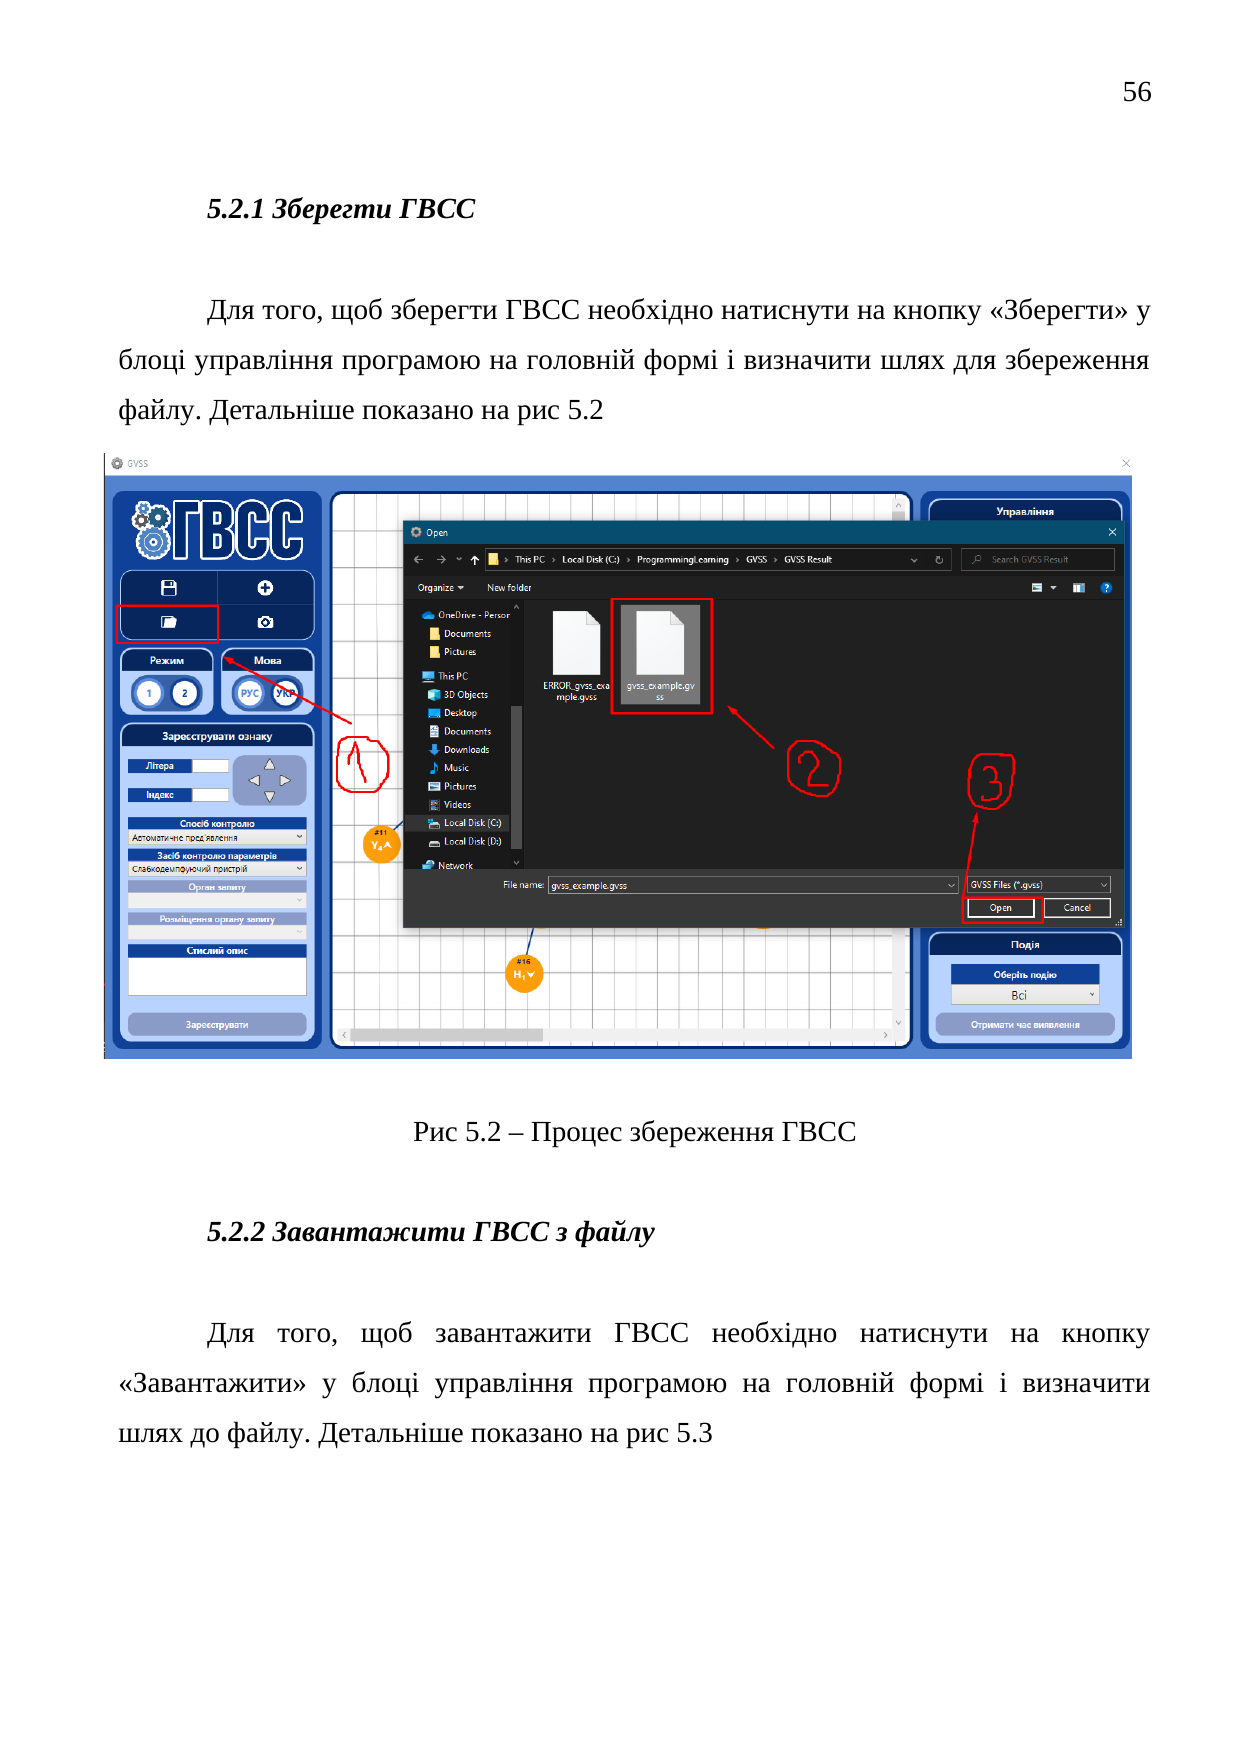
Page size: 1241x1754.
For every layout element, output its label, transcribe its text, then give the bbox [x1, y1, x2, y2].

text 5.2.2 Завантажити ГВСС з файлу [118, 1214, 1152, 1248]
text Для того, щоб зберегти ГВСС необхідно натиснути на кнопку «Зберегти» у блоці управління програмою на головній формі і визначити шлях для збереження файлу. Детальніше показано на рис 5.2 [118, 292, 1152, 426]
text Для того, щоб завантажити ГВСС необхідно натиснути на кнопку «Завантажити» у блоці управління програмою на головній формі і визначити шлях до файлу. Детальніше показано на рис 5.3 [118, 1315, 1152, 1449]
picture [103, 453, 1131, 1058]
text 5.2.1 Зберегти ГВСС [118, 191, 1152, 225]
